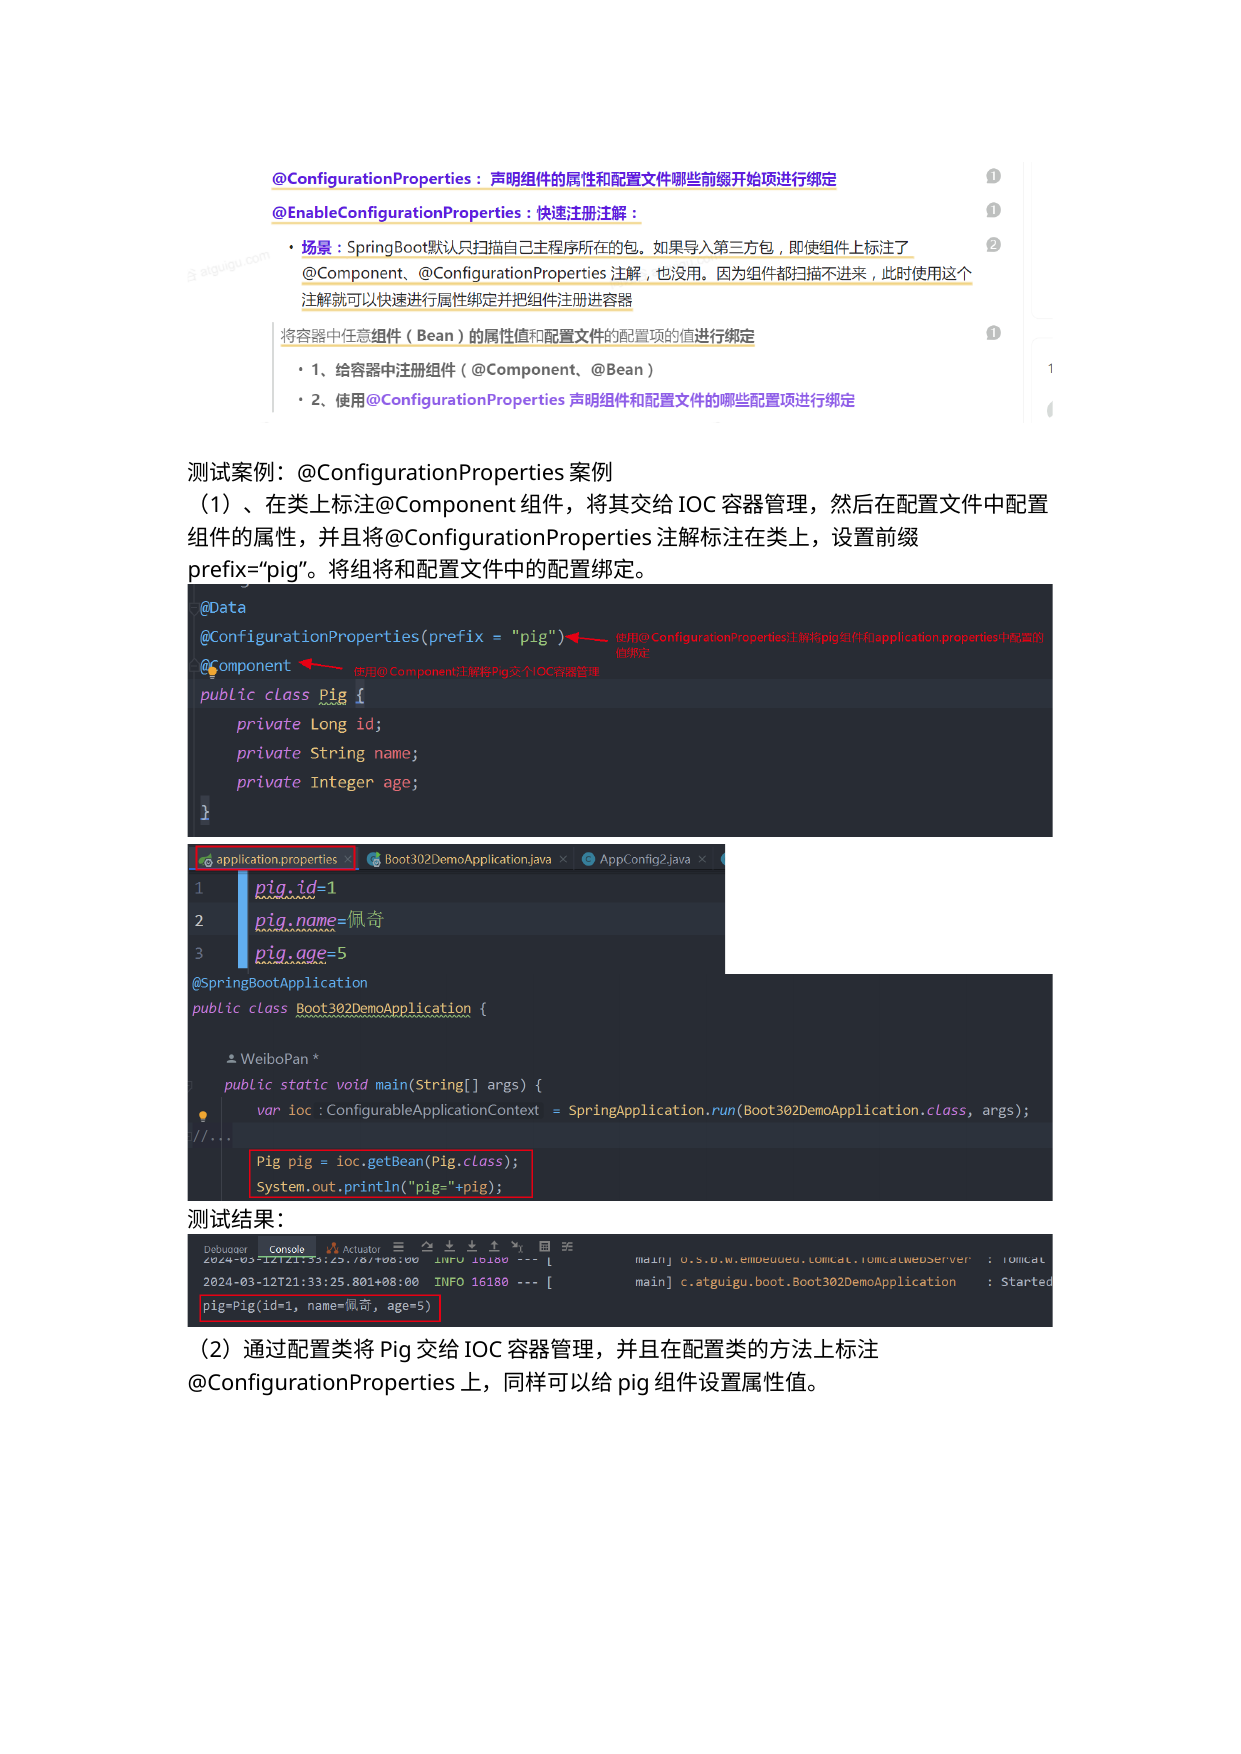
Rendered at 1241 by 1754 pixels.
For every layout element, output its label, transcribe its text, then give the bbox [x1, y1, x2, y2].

picture [187, 844, 1053, 1201]
text 测试结果： [187, 1202, 1053, 1234]
text （1）、在类上标注@Component组件，将其交给IOC容器管理，然后在配置文件中配置组件的属性，并且将@ConfigurationProperties注解标注在类上，设置前缀prefix=“pig”。将组将和配置文件中的配置绑定。 [187, 487, 1053, 584]
picture [187, 584, 1053, 837]
text （2）通过配置类将Pig交给IOC容器管理，并且在配置类的方法上标注@ConfigurationProperties上，同样可以给pig组件设置属性值。 [187, 1332, 1053, 1397]
text 测试案例：@ConfigurationProperties案例 [187, 454, 1053, 487]
picture [187, 162, 1053, 423]
picture [187, 1234, 1053, 1327]
